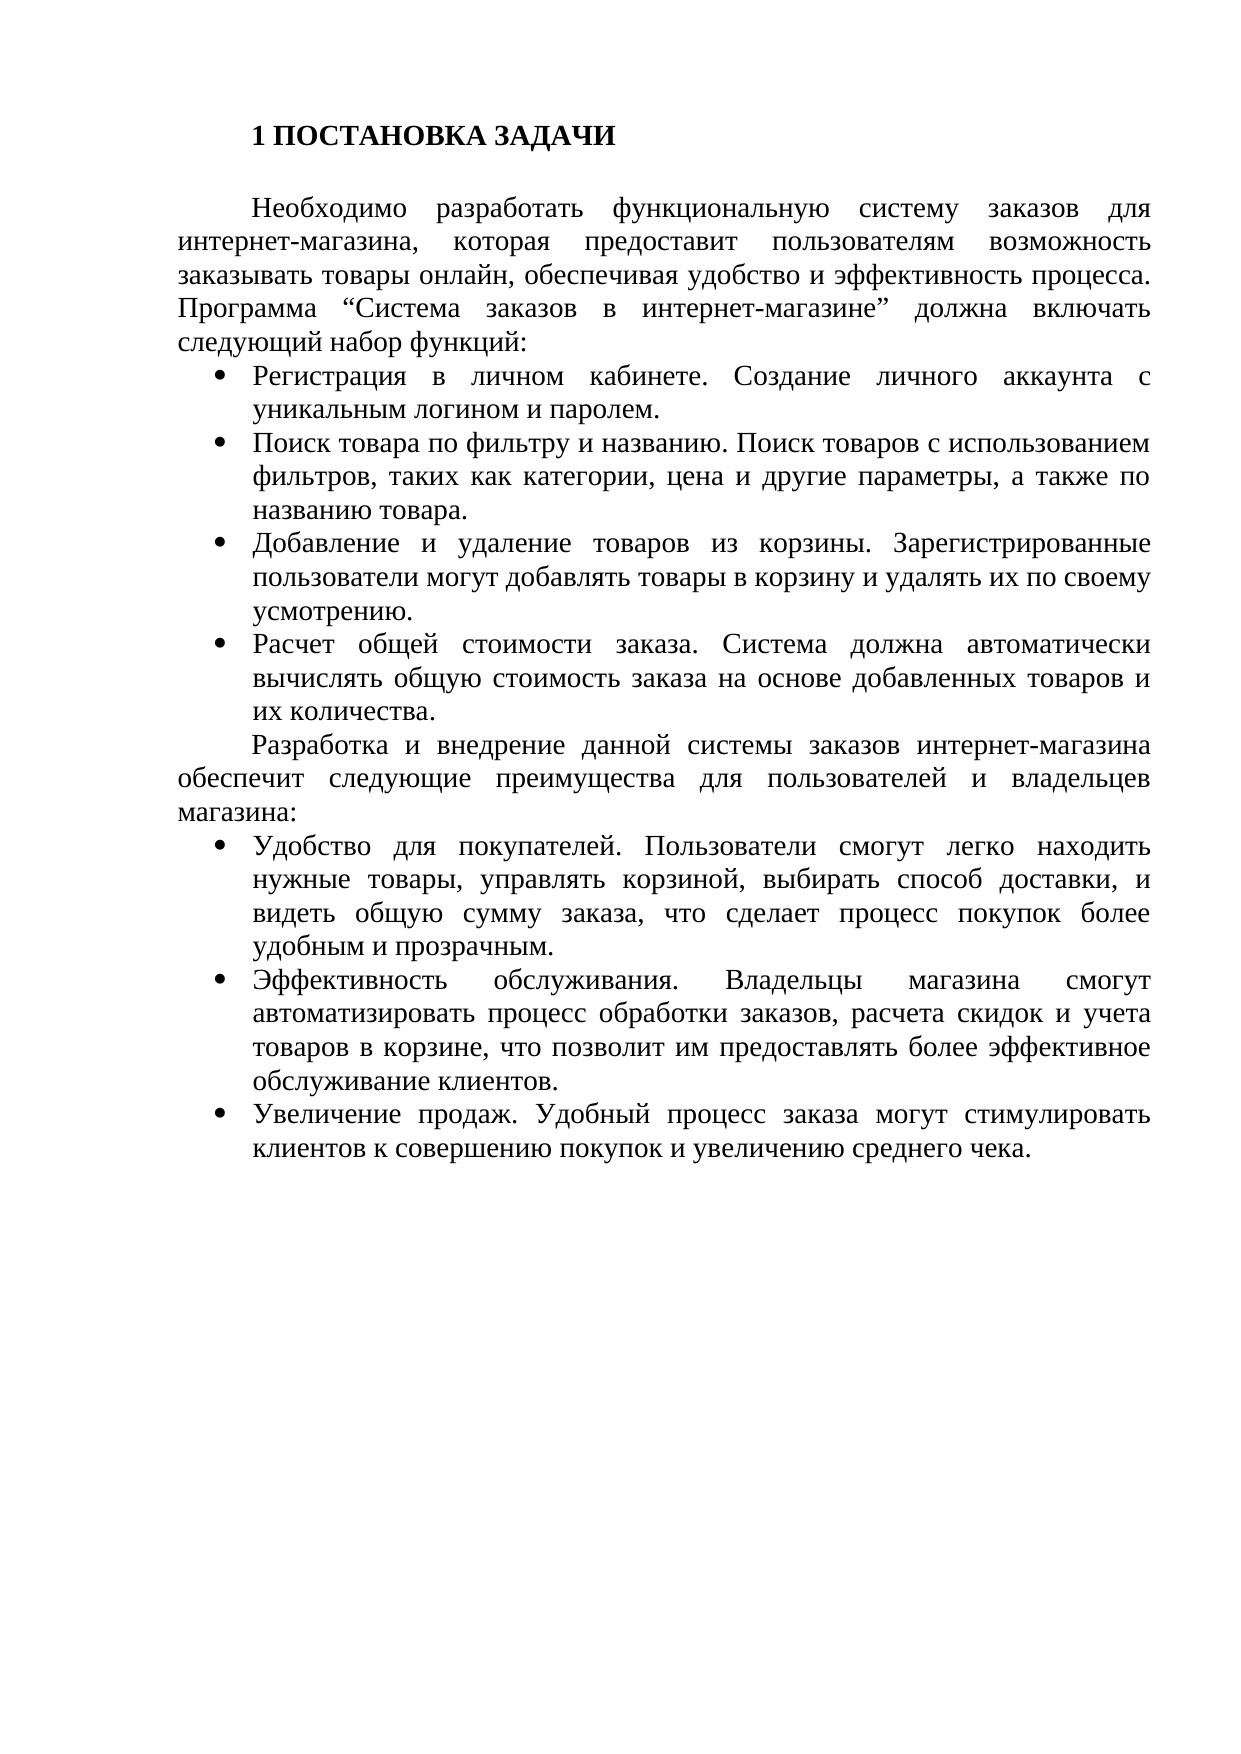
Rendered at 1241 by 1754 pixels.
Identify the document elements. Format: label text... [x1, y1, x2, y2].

text Разработка и внедрение данной системы заказов интернет-магазина обеспечит следующие преимущества для пользователей и владельцев магазина: [177, 727, 1152, 828]
list Увеличение продаж. Удобный процесс заказа могут стимулировать клиентов к совершению покупок и увеличению среднего чека.2 ОБЗОР ЛИТЕРАТУРЫ [215, 1096, 1152, 1163]
list Добавление и удаление товаров из корзины. Зарегистрированные пользователи могут добавлять товары в корзину и удалять их по своему усмотрению. [215, 526, 1152, 626]
list Регистрация в личном кабинете. Создание личного аккаунта с уникальным логином и паролем. [215, 358, 1152, 425]
list Удобство для покупателей. Пользователи смогут легко находить нужные товары, управлять корзиной, выбирать способ доставки, и видеть общую сумму заказа, что сделает процесс покупок более удобным и прозрачным. [215, 828, 1152, 962]
list Поиск товара по фильтру и названию. Поиск товаров с использованием фильтров, таких как категории, цена и другие параметры, а также по названию товара. [215, 425, 1152, 526]
list Эффективность обслуживания. Владельцы магазина смогут автоматизировать процесс обработки заказов, расчета скидок и учета товаров в корзине, что позволит им предоставлять более эффективное обслуживание клиентов. [215, 962, 1152, 1096]
list Расчет общей стоимости заказа. Система должна автоматически вычислять общую стоимость заказа на основе добавленных товаров и их количества. [215, 626, 1152, 727]
text Необходимо разработать функциональную систему заказов для интернет-магазина, которая предоставит пользователям возможность заказывать товары онлайн, обеспечивая удобство и эффективность процесса. Программа “Система заказов в интернет-магазине” должна включать следующий набор функций: [177, 190, 1152, 358]
text 1 ПОСТАНОВКА ЗАДАЧИ [177, 118, 1152, 152]
